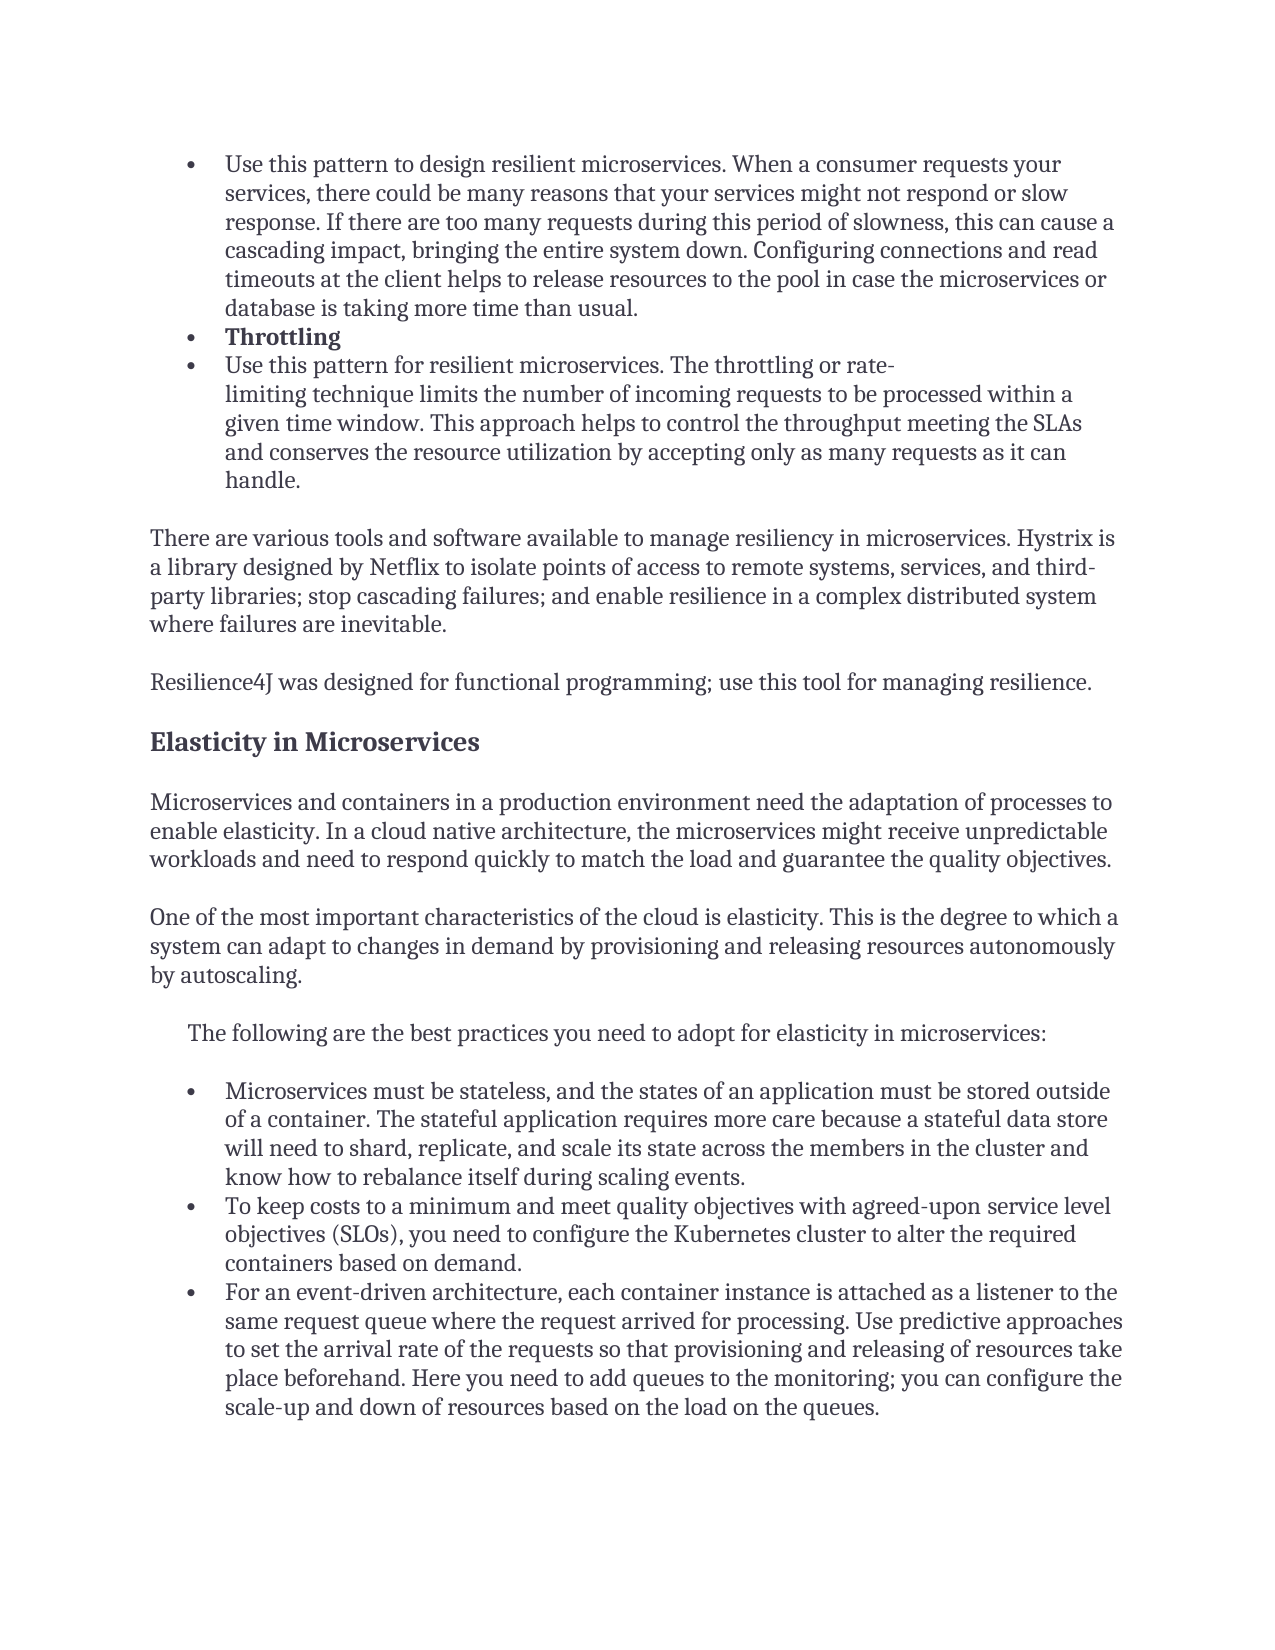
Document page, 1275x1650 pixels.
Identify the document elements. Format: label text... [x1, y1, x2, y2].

text Microservices and containers in a production environment need the adaptation of processes to enable elasticity. In a cloud native architecture, the microservices might receive unpredictable workloads and need to respond quickly to match the load and guarantee the quality objectives. [150, 788, 1125, 874]
text Resilience4J was designed for functional programming; use this tool for managing resilience. [150, 668, 1125, 697]
text One of the most important characteristics of the cloud is elasticity. This is the degree to which a system can adapt to changes in demand by provisioning and releasing resources autonomously by autoscaling. [150, 903, 1125, 989]
text There are various tools and software available to manage resiliency in microservices. Hystrix is a library designed by Netflix to isolate points of access to remote systems, services, and third-party libraries; stop cascading failures; and enable resilience in a complex distributed system where failures are inevitable. [150, 524, 1125, 639]
list Use this pattern for resilient microservices. The throttling or rate-limiting technique limits the number of incoming requests to be processed within a given time window. This approach helps to control the throughput meeting the SLAs and conserves the resource utilization by accepting only as many requests as it can handle. [187, 351, 1125, 495]
list Microservices must be stateless, and the states of an application must be stored outside of a container. The stateful application requires more care because a stateful data store will need to shard, replicate, and scale its state across the members in the cluster and know how to rebalance itself during scaling events. [187, 1077, 1125, 1192]
list To keep costs to a minimum and meet quality objectives with agreed-upon service level objectives (SLOs), you need to configure the Kubernetes cluster to alter the required containers based on demand. [187, 1192, 1125, 1278]
list For an event-driven architecture, each container instance is attached as a listener to the same request queue where the request arrived for processing. Use predictive approaches to set the arrival rate of the requests so that provisioning and releasing of resources take place beforehand. Here you need to add queues to the monitoring; you can configure the scale-up and down of resources based on the load on the queues. [187, 1278, 1125, 1422]
list Use this pattern to design resilient microservices. When a consumer requests your services, there could be many reasons that your services might not respond or slow response. If there are too many requests during this period of slowness, this can cause a cascading impact, bringing the entire system down. Configuring connections and read timeouts at the client helps to release resources to the pool in case the microservices or database is taking more time than usual. [187, 150, 1125, 322]
list Throttling [187, 322, 1125, 351]
text Elasticity in Microservices [150, 726, 1125, 759]
text The following are the best practices you need to adopt for elasticity in microservices: [150, 1019, 1125, 1047]
